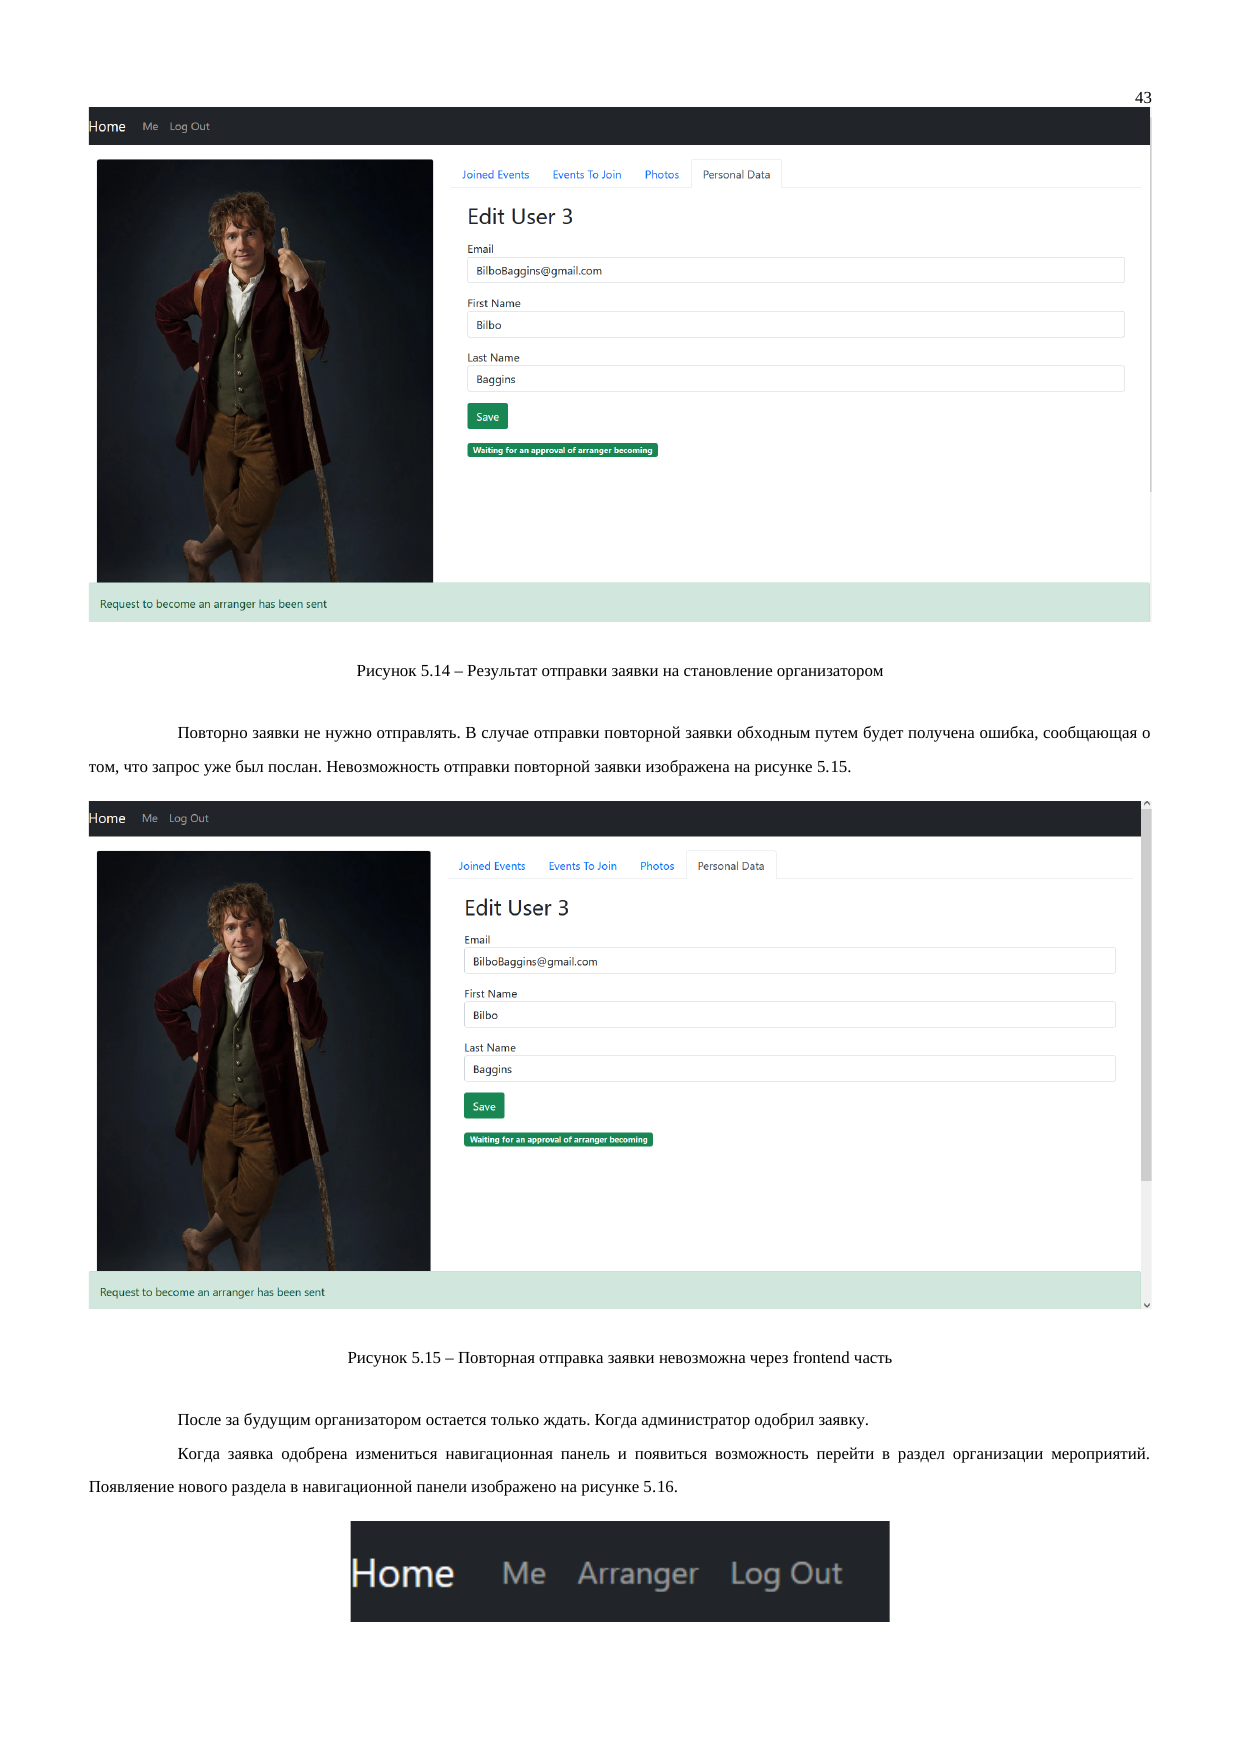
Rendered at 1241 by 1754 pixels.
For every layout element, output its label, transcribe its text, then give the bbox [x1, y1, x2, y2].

picture [350, 1521, 890, 1622]
picture [88, 107, 1152, 622]
text После за будущим организатором остается только ждать. Когда администратор одобрил заявку. [88, 1396, 1152, 1429]
text Рисунок 5.14 – Результат отправки заявки на становление организатором [89, 646, 1152, 680]
text Когда заявка одобрена измениться навигационная панель и появиться возможность перейти в раздел организации мероприятий. Появляение нового раздела в навигационной панели изображено на рисунке 5.16. [88, 1429, 1152, 1497]
text Повторно заявки не нужно отправлять. В случае отправки повторной заявки обходным путем будет получена ошибка, сообщающая о том, что запрос уже был послан. Невозможность отправки повторной заявки изображена на рисунке 5.15. [88, 709, 1152, 776]
text Рисунок 5.15 – Повторная отправка заявки невозможна через frontend часть [89, 1333, 1152, 1367]
picture [88, 801, 1152, 1309]
